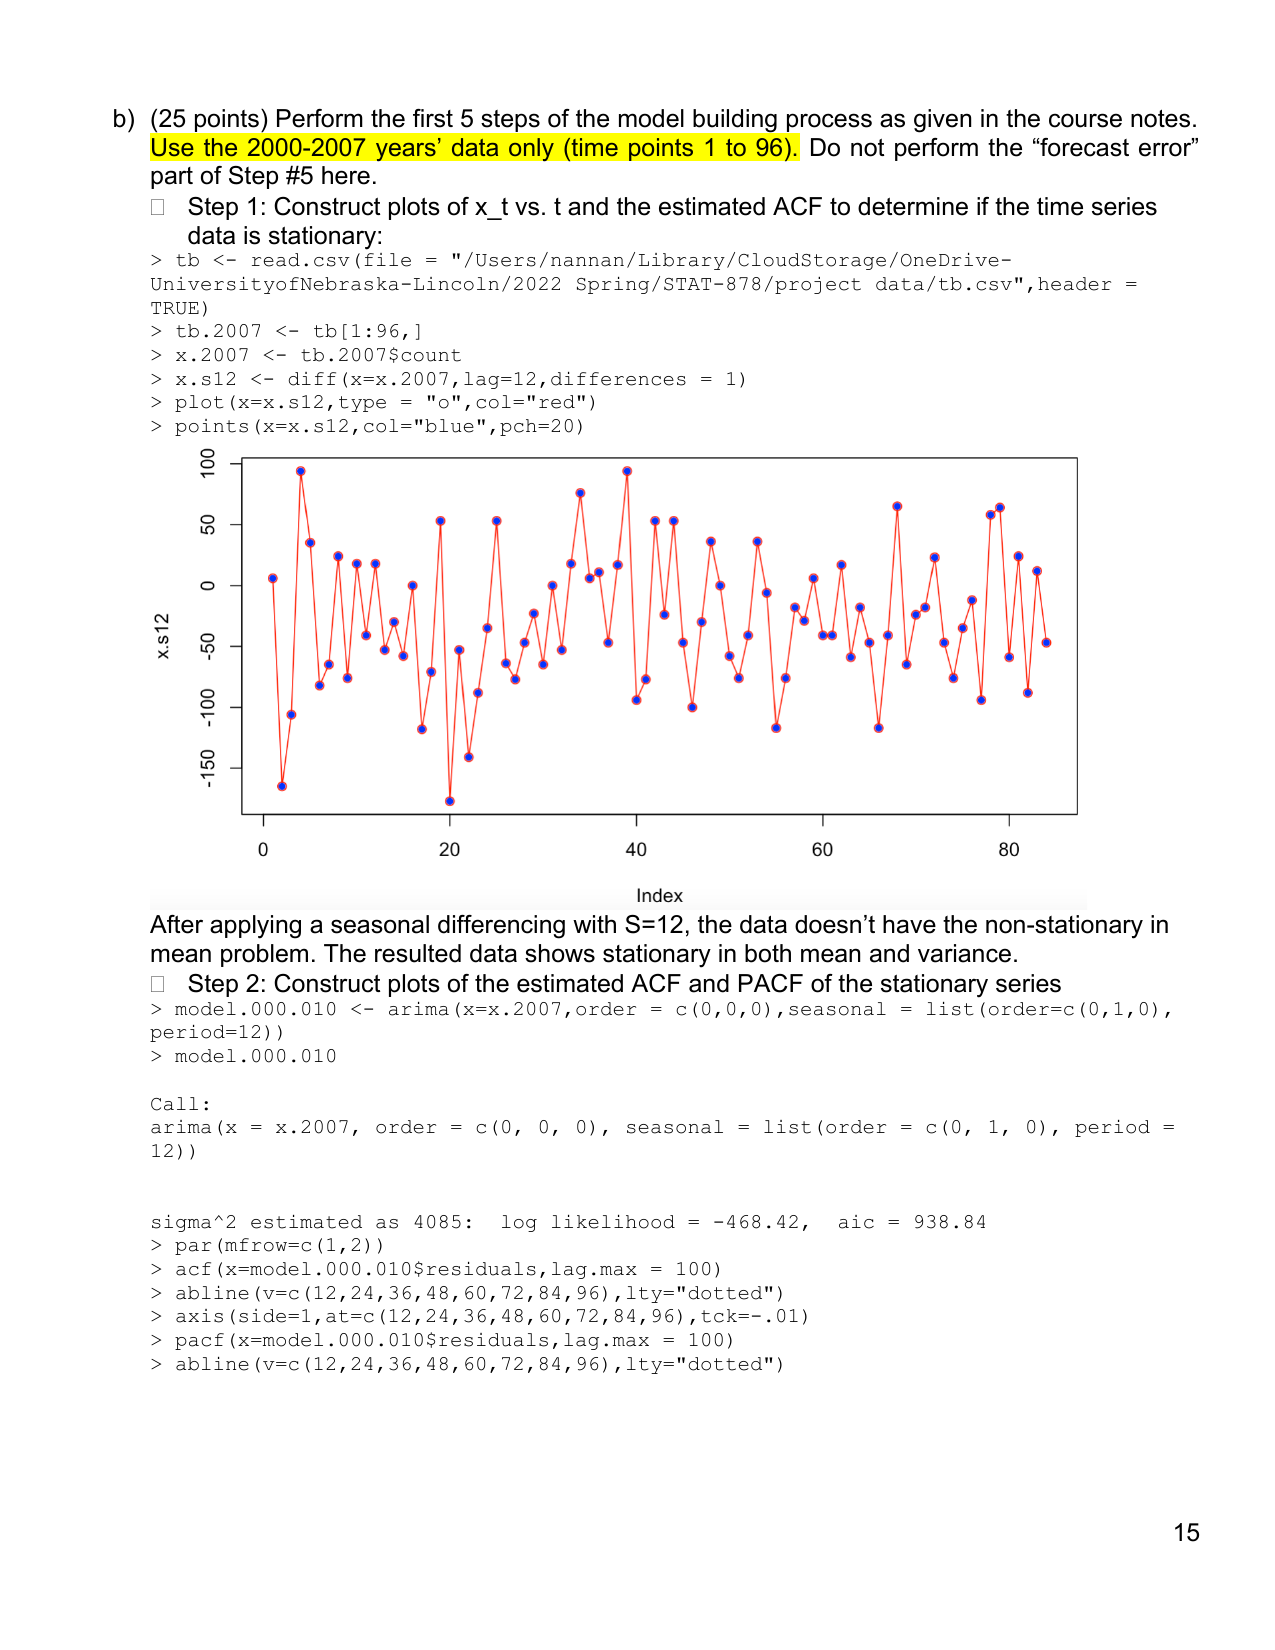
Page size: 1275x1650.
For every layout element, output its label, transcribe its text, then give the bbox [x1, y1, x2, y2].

text > acf(x=model.000.010$residuals,lag.max = 100) [150, 1258, 1200, 1282]
text Call: [150, 1092, 1200, 1116]
text > pacf(x=model.000.010$residuals,lag.max = 100) [150, 1329, 1200, 1353]
text > plot(x=x.s12,type = "o",col="red") [150, 391, 1200, 415]
text sigma^2 estimated as 4085: log likelihood = -468.42, aic = 938.84 [150, 1211, 1200, 1234]
list (25 points) Perform the first 5 steps of the model building process as given in the course notes. Use the 2000-2007 years’ data only (time points 1 to 96). Do not perform the “forecast error” part of Step #5 here. [112, 104, 1200, 190]
text > tb.2007 <- tb[1:96,] [150, 320, 1200, 344]
text > axis(side=1,at=c(12,24,36,48,60,72,84,96),tck=-.01) [150, 1305, 1200, 1329]
text > x.2007 <- tb.2007$count [150, 344, 1200, 368]
picture [150, 438, 1088, 910]
text > tb <- read.csv(file = "/Users/nannan/Library/CloudStorage/OneDrive-UniversityofNebraska-Lincoln/2022 Spring/STAT-878/project data/tb.csv",header = TRUE) [150, 249, 1200, 320]
text > x.s12 <- diff(x=x.2007,lag=12,differences = 1) [150, 368, 1200, 391]
list Step 2: Construct plots of the estimated ACF and PACF of the stationary series [150, 967, 1200, 998]
text After applying a seasonal differencing with S=12, the data doesn’t have the non-stationary in mean problem. The resulted data shows stationary in both mean and variance. [150, 910, 1200, 967]
text > par(mfrow=c(1,2)) [150, 1234, 1200, 1258]
list Step 1: Construct plots of x_t vs. t and the estimated ACF to determine if the time series data is stationary: [150, 190, 1200, 249]
text > abline(v=c(12,24,36,48,60,72,84,96),lty="dotted") [150, 1282, 1200, 1305]
text > model.000.010 [150, 1045, 1200, 1069]
text arima(x = x.2007, order = c(0, 0, 0), seasonal = list(order = c(0, 1, 0), period = 12)) [150, 1116, 1200, 1163]
text > abline(v=c(12,24,36,48,60,72,84,96),lty="dotted") [150, 1353, 1200, 1376]
text > points(x=x.s12,col="blue",pch=20) [150, 415, 1200, 438]
text > model.000.010 <- arima(x=x.2007,order = c(0,0,0),seasonal = list(order=c(0,1,0), period=12)) [150, 998, 1200, 1045]
